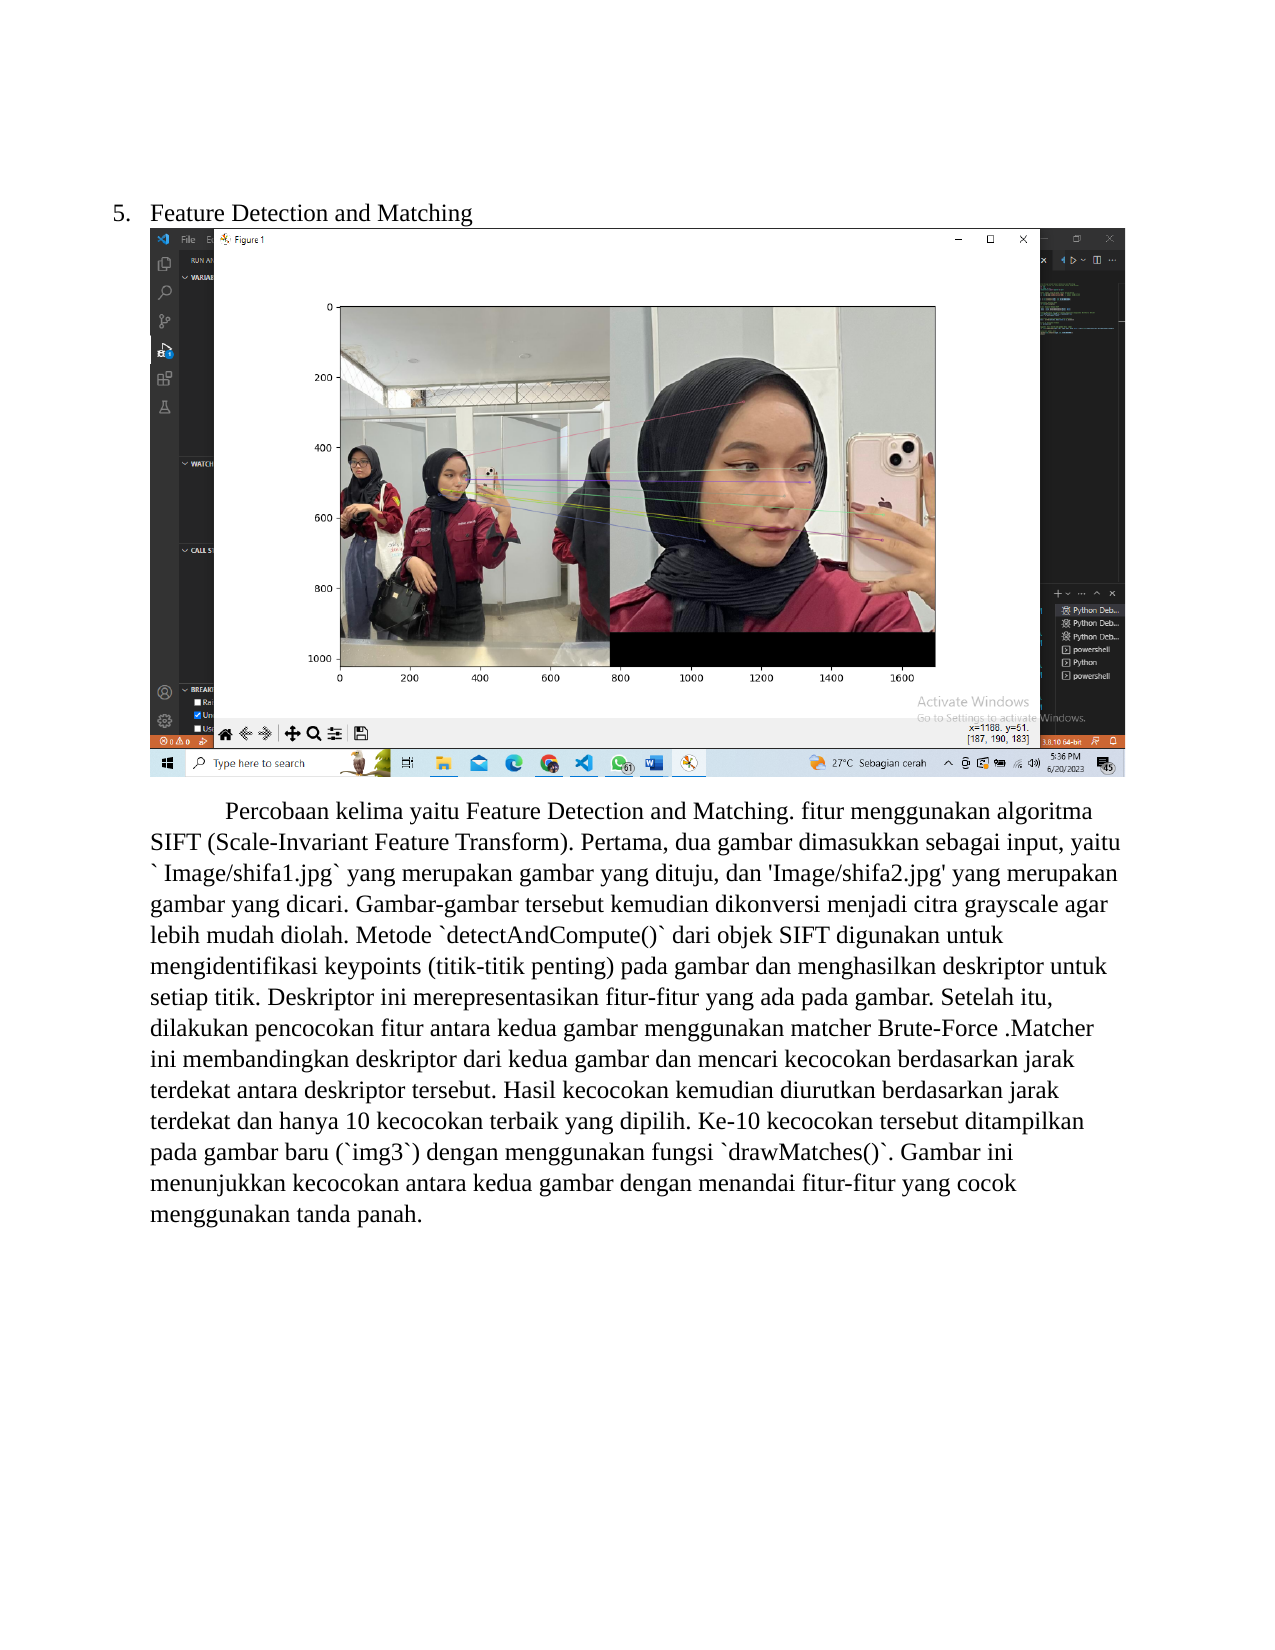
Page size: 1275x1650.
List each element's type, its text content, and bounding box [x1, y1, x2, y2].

text Percobaan kelima yaitu Feature Detection and Matching. fitur menggunakan algoritma SIFT (Scale-Invariant Feature Transform). Pertama, dua gambar dimasukkan sebagai input, yaitu ` Image/shifa1.jpg` yang merupakan gambar yang dituju, dan 'Image/shifa2.jpg' yang merupakan gambar yang dicari. Gambar-gambar tersebut kemudian dikonversi menjadi citra grayscale agar lebih mudah diolah. Metode `detectAndCompute()` dari objek SIFT digunakan untuk mengidentifikasi keypoints (titik-titik penting) pada gambar dan menghasilkan deskriptor untuk setiap titik. Deskriptor ini merepresentasikan fitur-fitur yang ada pada gambar. Setelah itu, dilakukan pencocokan fitur antara kedua gambar menggunakan matcher Brute-Force .Matcher ini membandingkan deskriptor dari kedua gambar dan mencari kecocokan berdasarkan jarak terdekat antara deskriptor tersebut. Hasil kecocokan kemudian diurutkan berdasarkan jarak terdekat dan hanya 10 kecocokan terbaik yang dipilih. Ke-10 kecocokan tersebut ditampilkan pada gambar baru (`img3`) dengan menggunakan fungsi `drawMatches()`. Gambar ini menunjukkan kecocokan antara kedua gambar dengan menandai fitur-fitur yang cocok menggunakan tanda panah. [150, 796, 1125, 1228]
list Feature Detection and Matching [112, 198, 1125, 226]
picture [150, 228, 1125, 777]
